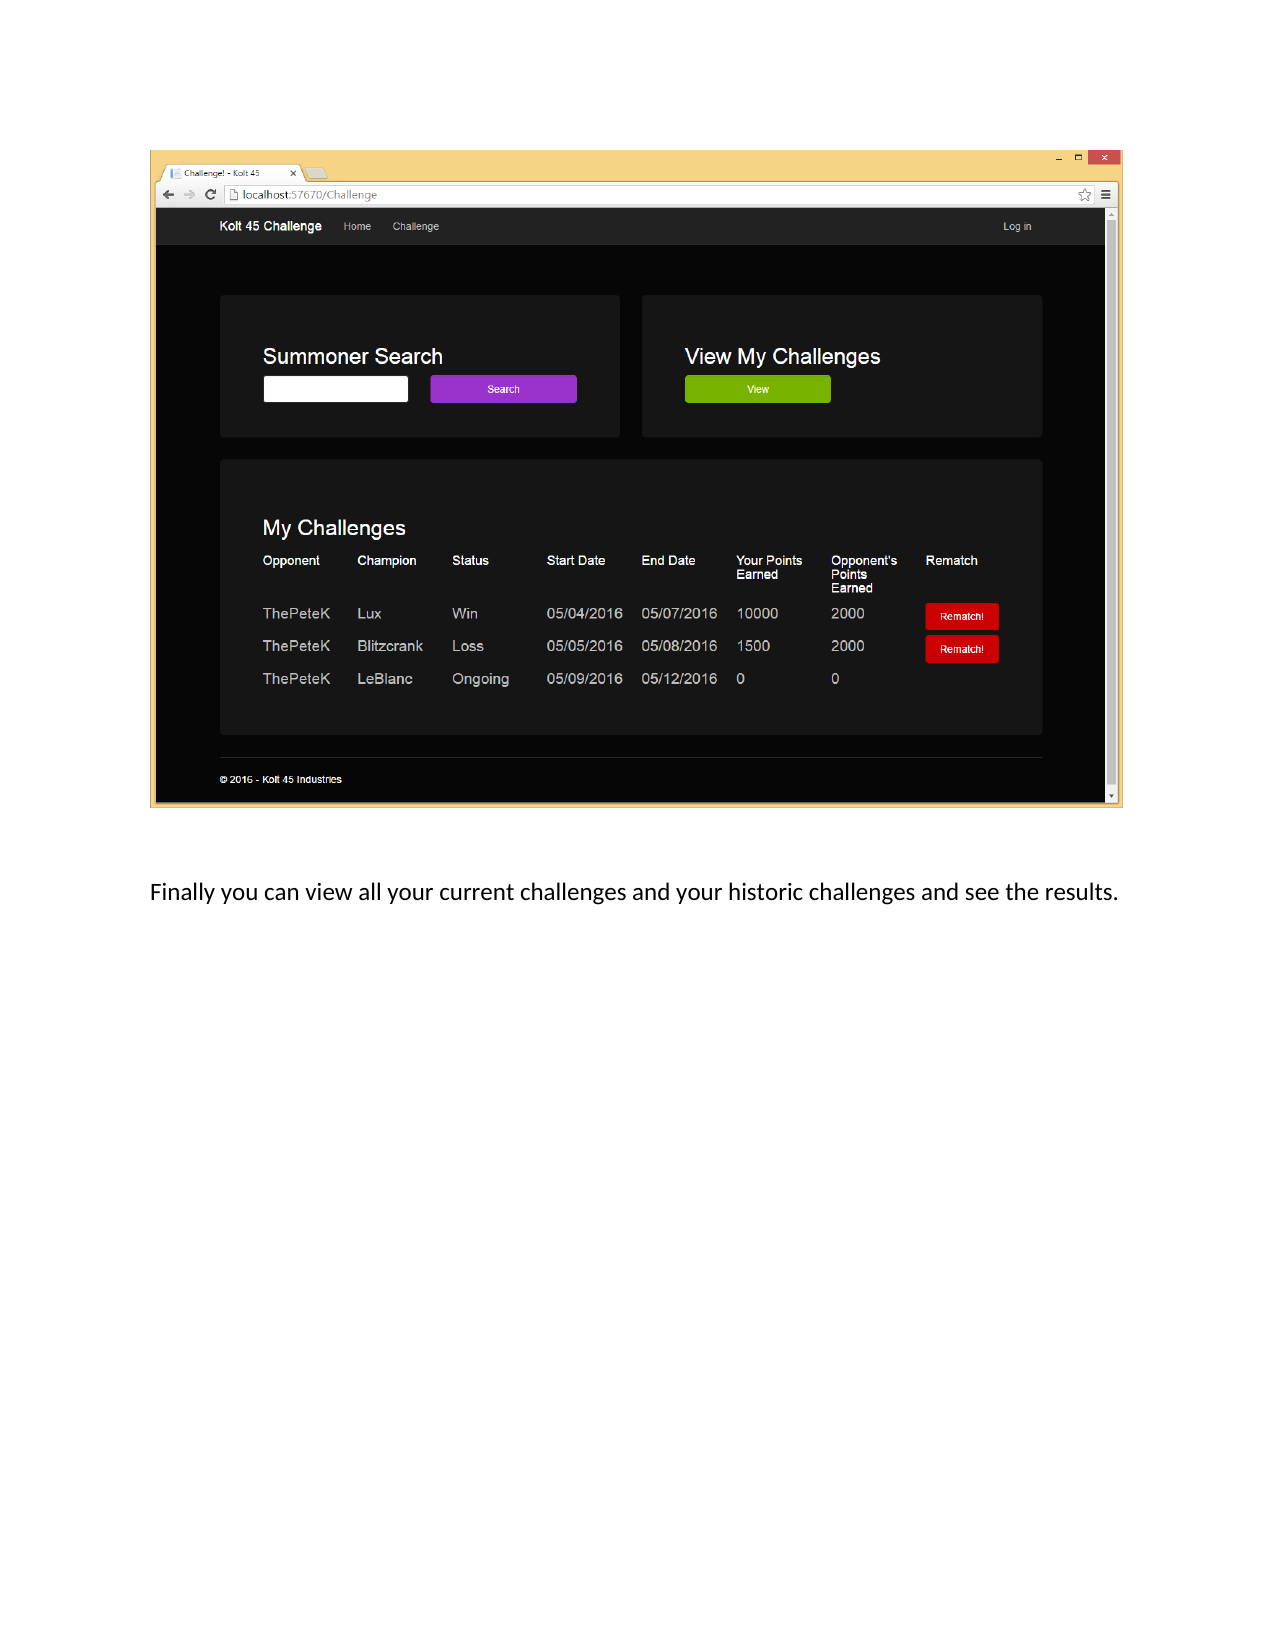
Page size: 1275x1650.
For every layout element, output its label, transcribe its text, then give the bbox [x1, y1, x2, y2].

text Finally you can view all your current challenges and your historic challenges and see the results. [150, 876, 1125, 906]
picture [150, 150, 1123, 808]
